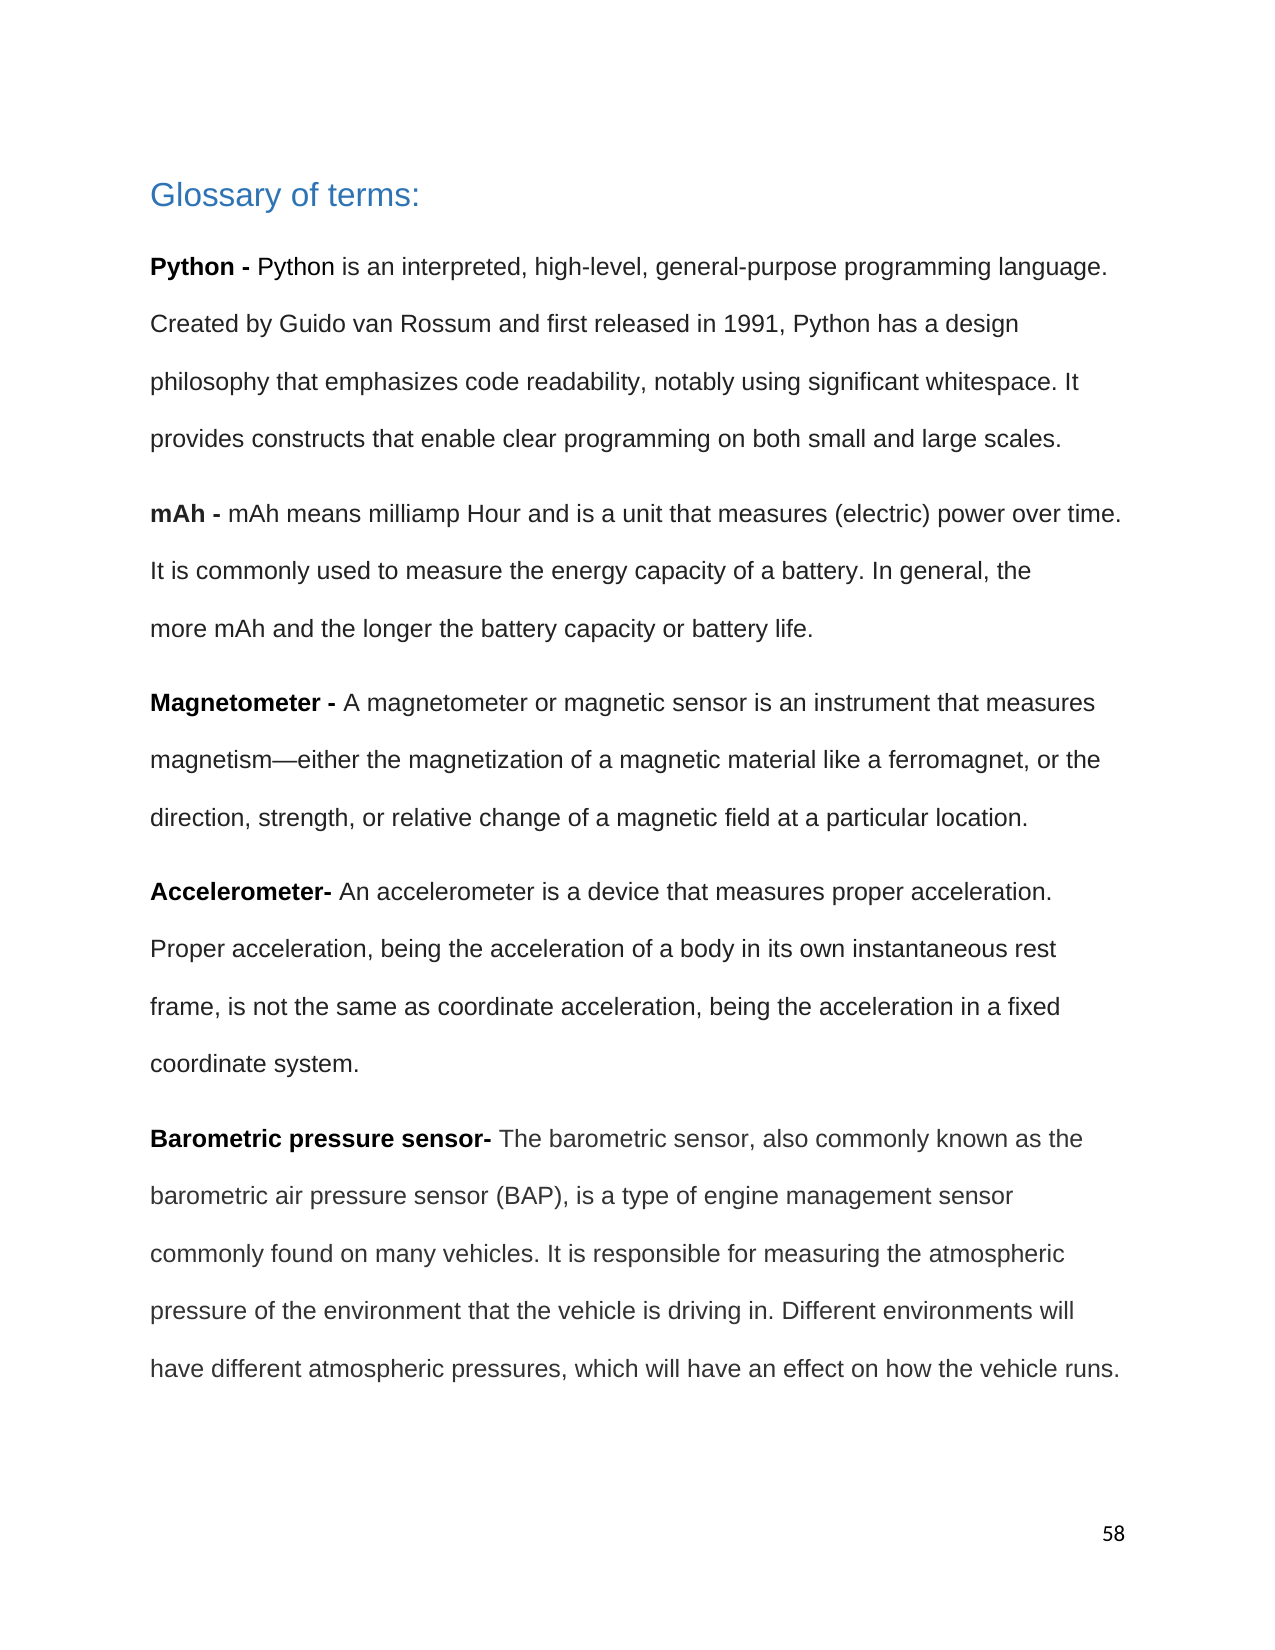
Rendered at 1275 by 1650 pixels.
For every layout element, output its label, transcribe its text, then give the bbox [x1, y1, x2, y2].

text mAh - mAh means milliamp Hour and is a unit that measures (electric) power over time. It is commonly used to measure the energy capacity of a battery. In general, the more mAh and the longer the battery capacity or battery life. [150, 498, 1125, 642]
text Python - Python is an interpreted, high-level, general-purpose programming language. Created by Guido van Rossum and first released in 1991, Python has a design philosophy that emphasizes code readability, notably using significant whitespace. It provides constructs that enable clear programming on both small and large scales. [150, 252, 1125, 453]
text Magnetometer - A magnetometer or magnetic sensor is an instrument that measures magnetism—either the magnetization of a magnetic material like a ferromagnet, or the direction, strength, or relative change of a magnetic field at a particular location. [150, 688, 1125, 831]
text Accelerometer- An accelerometer is a device that measures proper acceleration. Proper acceleration, being the acceleration of a body in its own instantaneous rest frame, is not the same as coordinate acceleration, being the acceleration in a fixed coordinate system. [150, 877, 1125, 1078]
text Barometric pressure sensor- The barometric sensor, also commonly known as the barometric air pressure sensor (BAP), is a type of engine management sensor commonly found on many vehicles. It is responsible for measuring the atmospheric pressure of the environment that the vehicle is driving in. Different environments will have different atmospheric pressures, which will have an effect on how the vehicle runs. [150, 1123, 1125, 1382]
subtitle Glossary of terms: [150, 175, 1125, 213]
